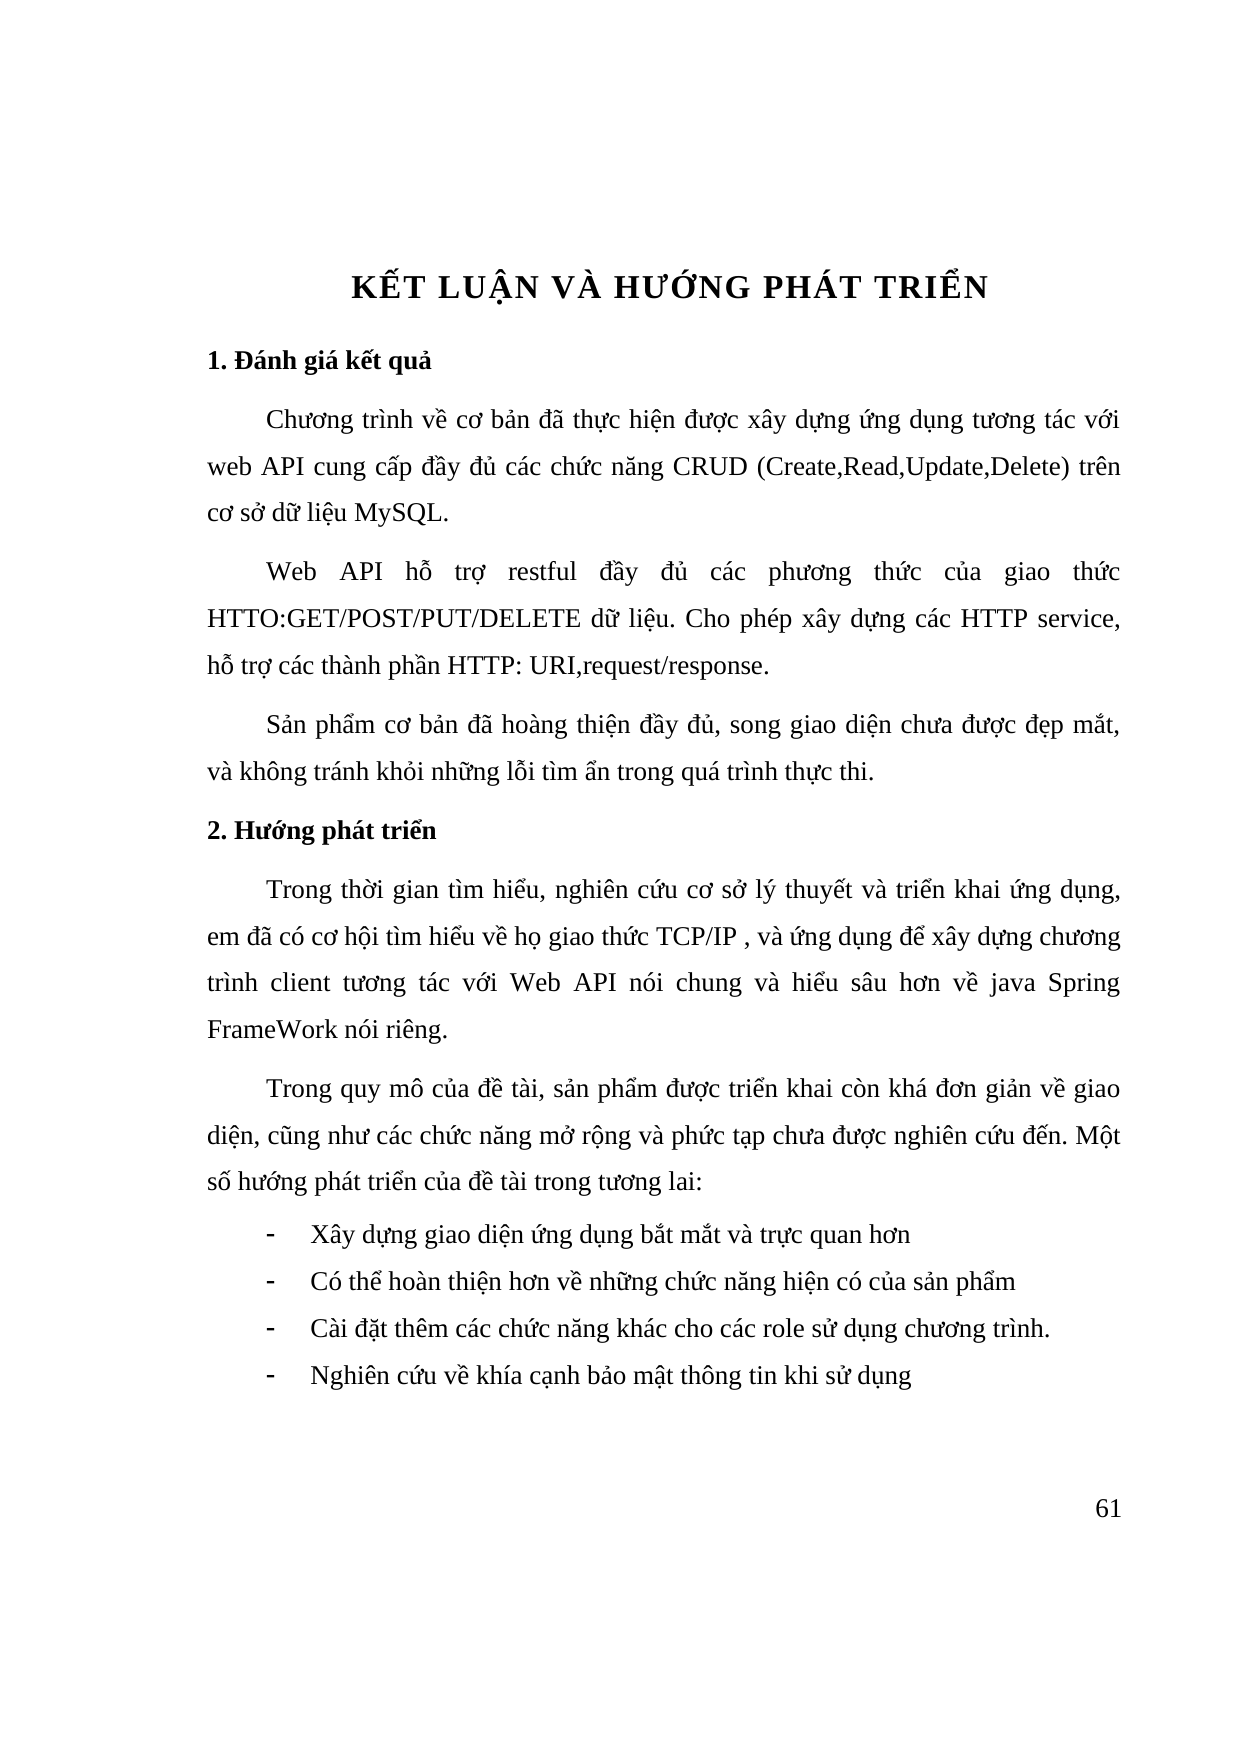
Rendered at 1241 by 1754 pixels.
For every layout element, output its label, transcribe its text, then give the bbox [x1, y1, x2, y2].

text Cài đặt thêm các chức năng khác cho các role sử dụng chương trình. [266, 1312, 1122, 1343]
text Xây dựng giao diện ứng dụng bắt mắt và trực quan hơn [266, 1218, 1122, 1249]
text Chương trình về cơ bản đã thực hiện được xây dựng ứng dụng tương tác với web API cung cấp đầy đủ các chức năng CRUD (Create,Read,Update,Delete) trên cơ sở dữ liệu MySQL. [207, 403, 1122, 527]
text Sản phẩm cơ bản đã hoàng thiện đầy đủ, song giao diện chưa được đẹp mắt, và không tránh khỏi những lỗi tìm ẩn trong quá trình thực thi. [207, 708, 1122, 786]
text Trong thời gian tìm hiểu, nghiên cứu cơ sở lý thuyết và triển khai ứng dụng, em đã có cơ hội tìm hiểu về họ giao thức TCP/IP , và ứng dụng để xây dựng chương trình client tương tác với Web API nói chung và hiểu sâu hơn về java Spring FrameWork nói riêng. [207, 873, 1122, 1044]
text Web API hỗ trợ restful đầy đủ các phương thức của giao thức HTTO:GET/POST/PUT/DELETE dữ liệu. Cho phép xây dựng các HTTP service, hỗ trợ các thành phần HTTP: URI,request/response. [207, 555, 1122, 680]
subtitle KẾT LUẬN VÀ HƯỚNG PHÁT TRIỂN [207, 267, 1122, 306]
text 2. Hướng phát triển [207, 814, 1122, 845]
text 1. Đánh giá kết quả [207, 344, 1122, 375]
text Nghiên cứu về khía cạnh bảo mật thông tin khi sử dụng [266, 1359, 1122, 1390]
text Có thể hoàn thiện hơn về những chức năng hiện có của sản phẩm [266, 1265, 1122, 1296]
text Trong quy mô của đề tài, sản phẩm được triển khai còn khá đơn giản về giao diện, cũng như các chức năng mở rộng và phức tạp chưa được nghiên cứu đến. Một số hướng phát triển của đề tài trong tương lai: [207, 1072, 1122, 1197]
